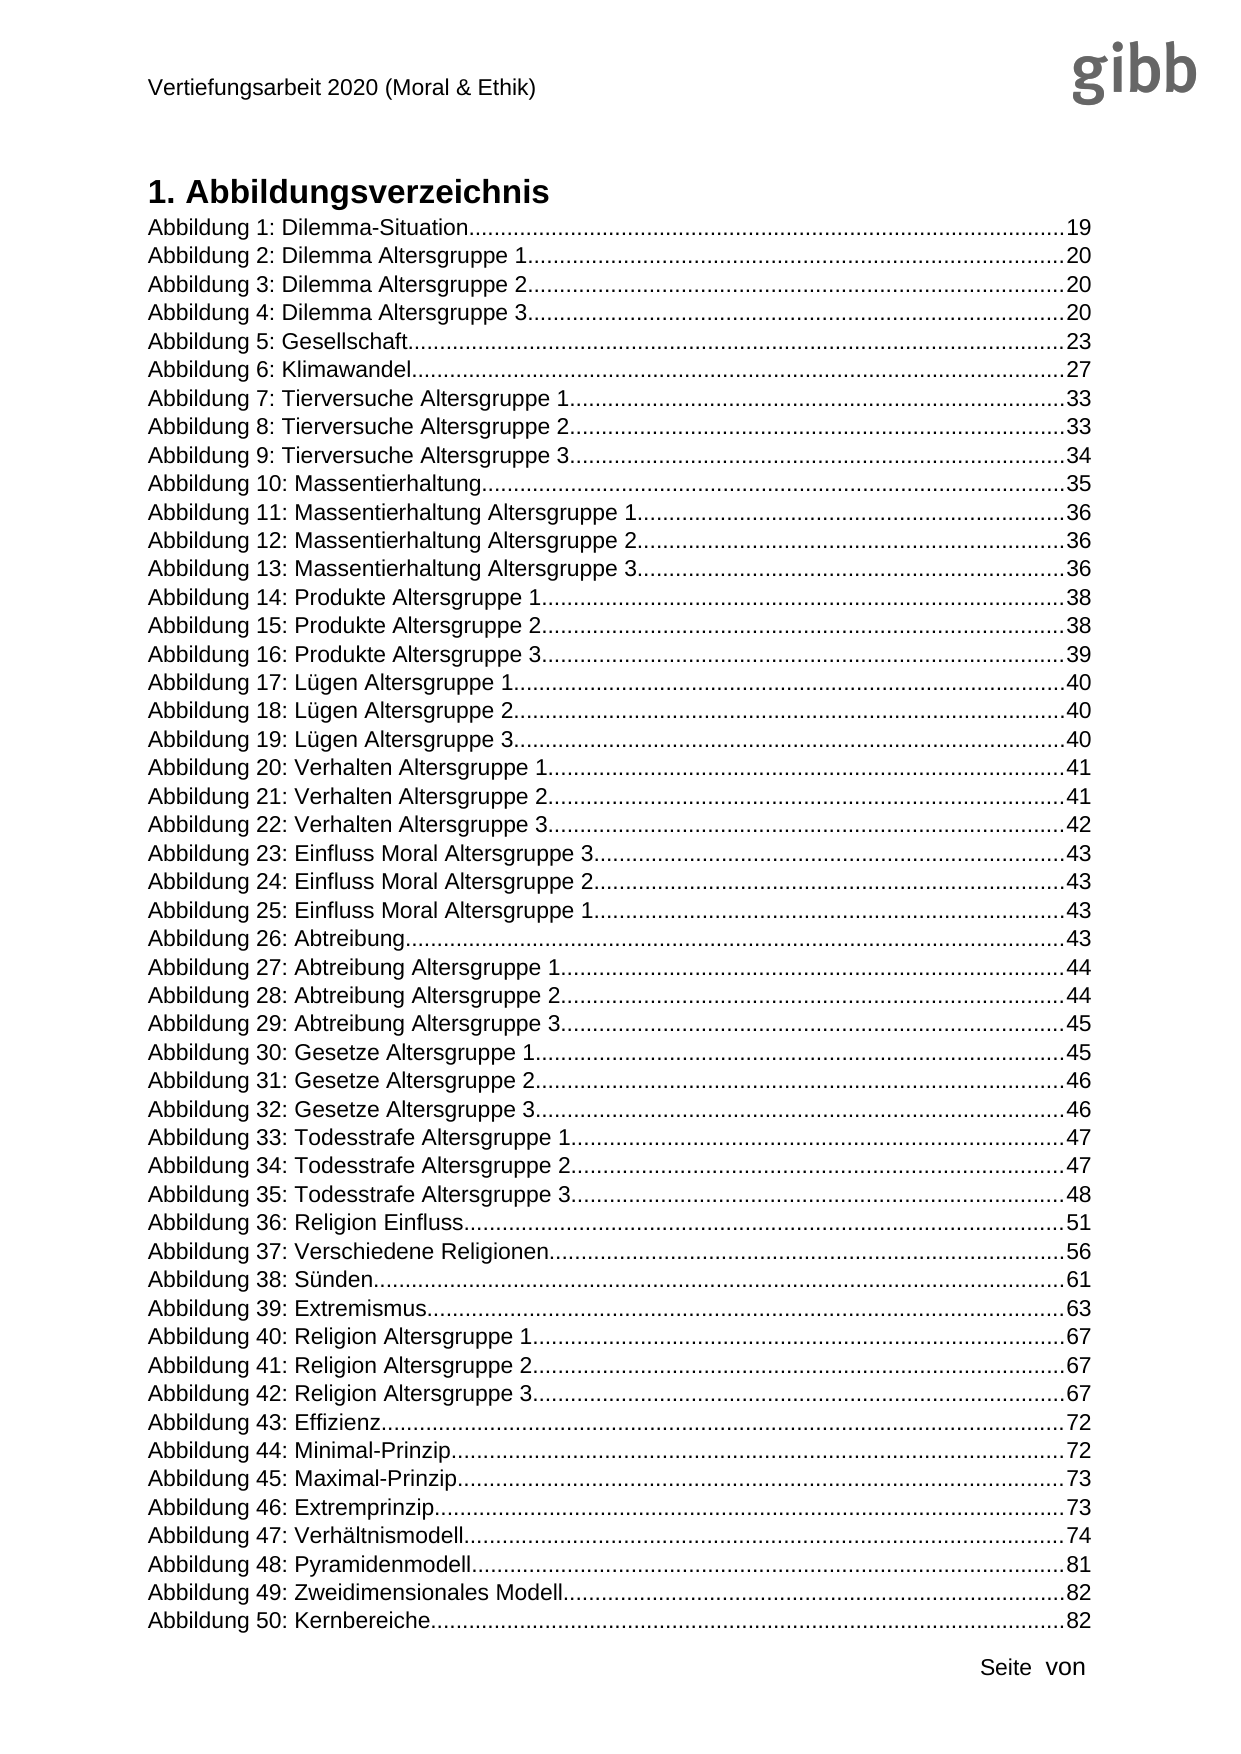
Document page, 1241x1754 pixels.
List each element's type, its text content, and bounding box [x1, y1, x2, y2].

text Abbildung 13: Massentierhaltung Altersgruppe 3 36 [148, 555, 1093, 582]
text Abbildung 37: Verschiedene Religionen 56 [148, 1238, 1093, 1264]
text Abbildung 48: Pyramidenmodell 81 [148, 1551, 1093, 1577]
text Abbildung 38: Sünden 61 [148, 1266, 1093, 1293]
text Abbildung 20: Verhalten Altersgruppe 1 41 [148, 754, 1093, 781]
text Abbildung 35: Todesstrafe Altersgruppe 3 48 [148, 1181, 1093, 1207]
text Abbildung 43: Effizienz 72 [148, 1408, 1093, 1435]
text Abbildung 44: Minimal-Prinzip 72 [148, 1437, 1093, 1463]
text Abbildung 23: Einfluss Moral Altersgruppe 3 43 [148, 840, 1093, 866]
text Abbildung 16: Produkte Altersgruppe 3 39 [148, 641, 1093, 667]
text Abbildung 1: Dilemma-Situation 19 [148, 214, 1093, 240]
text Abbildung 40: Religion Altersgruppe 1 67 [148, 1323, 1093, 1349]
text Abbildung 28: Abtreibung Altersgruppe 2 44 [148, 982, 1093, 1008]
text Abbildung 33: Todesstrafe Altersgruppe 1 47 [148, 1124, 1093, 1150]
text Abbildung 47: Verhältnismodell 74 [148, 1522, 1093, 1548]
text Abbildung 50: Kernbereiche 82 [148, 1607, 1093, 1634]
text Abbildung 31: Gesetze Altersgruppe 2 46 [148, 1067, 1093, 1093]
text Abbildung 25: Einfluss Moral Altersgruppe 1 43 [148, 897, 1093, 923]
text Abbildung 6: Klimawandel 27 [148, 356, 1093, 383]
text Abbildung 7: Tierversuche Altersgruppe 1 33 [148, 385, 1093, 411]
text Abbildung 12: Massentierhaltung Altersgruppe 2 36 [148, 527, 1093, 553]
text Abbildung 34: Todesstrafe Altersgruppe 2 47 [148, 1152, 1093, 1179]
text Abbildung 30: Gesetze Altersgruppe 1 45 [148, 1039, 1093, 1065]
text Abbildung 42: Religion Altersgruppe 3 67 [148, 1380, 1093, 1406]
text Abbildung 36: Religion Einfluss 51 [148, 1209, 1093, 1236]
text Abbildung 45: Maximal-Prinzip 73 [148, 1465, 1093, 1492]
text Abbildung 3: Dilemma Altersgruppe 2 20 [148, 271, 1093, 297]
text Abbildung 19: Lügen Altersgruppe 3 40 [148, 726, 1093, 752]
text Abbildung 5: Gesellschaft 23 [148, 328, 1093, 354]
text Abbildung 26: Abtreibung 43 [148, 925, 1093, 951]
text Abbildung 14: Produkte Altersgruppe 1 38 [148, 584, 1093, 610]
text Abbildung 10: Massentierhaltung 35 [148, 470, 1093, 496]
text Abbildung 8: Tierversuche Altersgruppe 2 33 [148, 413, 1093, 439]
text Abbildung 11: Massentierhaltung Altersgruppe 1 36 [148, 498, 1093, 525]
subtitle Abbildungsverzeichnis [148, 173, 1093, 211]
text Abbildung 39: Extremismus 63 [148, 1295, 1093, 1321]
text Abbildung 4: Dilemma Altersgruppe 3 20 [148, 299, 1093, 326]
text Abbildung 29: Abtreibung Altersgruppe 3 45 [148, 1010, 1093, 1037]
text Abbildung 2: Dilemma Altersgruppe 1 20 [148, 242, 1093, 269]
picture [1071, 39, 1198, 107]
text Abbildung 17: Lügen Altersgruppe 1 40 [148, 669, 1093, 695]
text Abbildung 24: Einfluss Moral Altersgruppe 2 43 [148, 868, 1093, 894]
text Abbildung 18: Lügen Altersgruppe 2 40 [148, 697, 1093, 724]
text Abbildung 32: Gesetze Altersgruppe 3 46 [148, 1096, 1093, 1122]
text Abbildung 49: Zweidimensionales Modell 82 [148, 1579, 1093, 1605]
text Abbildung 27: Abtreibung Altersgruppe 1 44 [148, 953, 1093, 980]
text Abbildung 22: Verhalten Altersgruppe 3 42 [148, 811, 1093, 838]
text Abbildung 41: Religion Altersgruppe 2 67 [148, 1352, 1093, 1378]
text Abbildung 21: Verhalten Altersgruppe 2 41 [148, 783, 1093, 809]
text Abbildung 9: Tierversuche Altersgruppe 3 34 [148, 442, 1093, 468]
text Abbildung 46: Extremprinzip 73 [148, 1494, 1093, 1520]
text Abbildung 15: Produkte Altersgruppe 2 38 [148, 612, 1093, 638]
